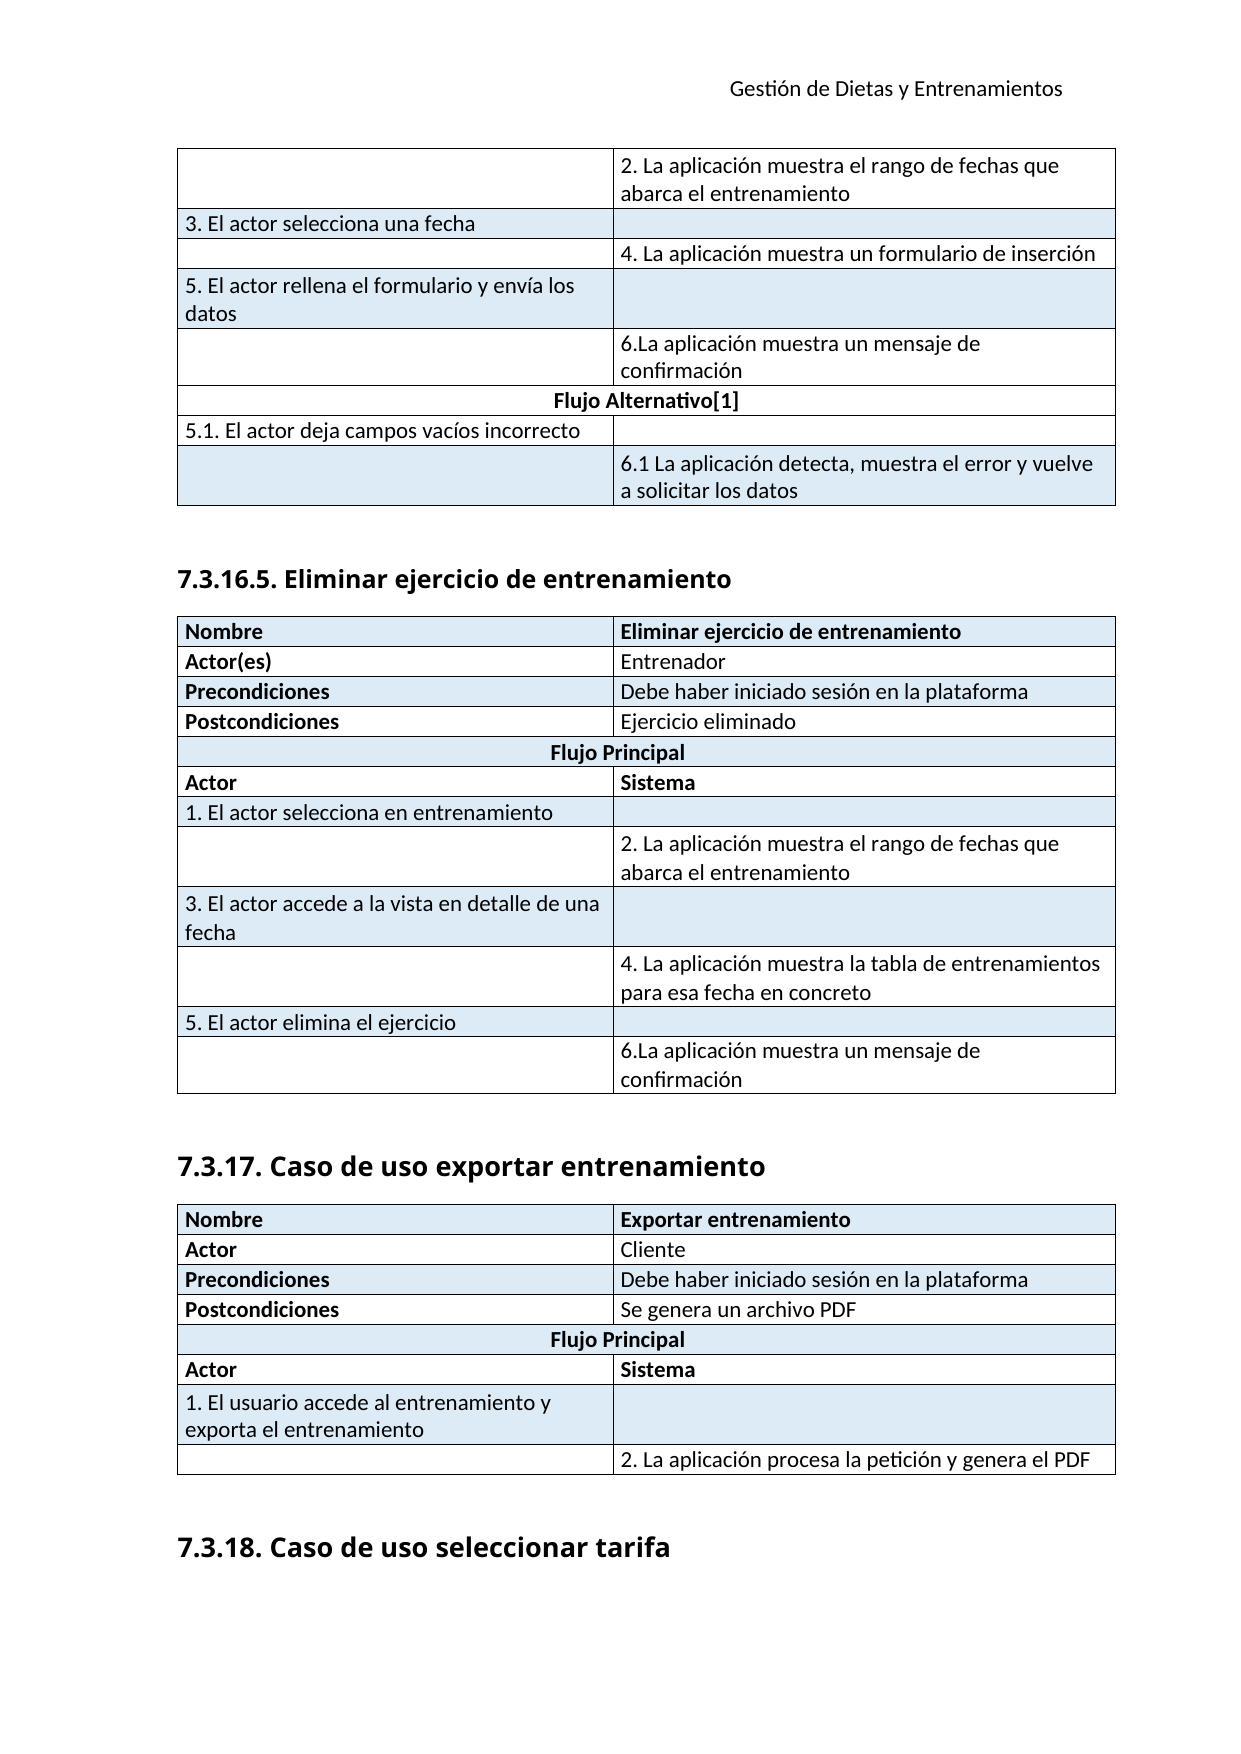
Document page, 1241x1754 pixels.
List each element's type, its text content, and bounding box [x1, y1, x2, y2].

table_cell Sistema [614, 767, 1115, 796]
table_cell Postcondiciones [178, 1295, 613, 1324]
table_cell 1. El usuario accede al entrenamiento y exporta el entrenamiento [178, 1385, 613, 1444]
table_header Exportar entrenamiento [614, 1205, 1115, 1234]
table_cell [614, 209, 1115, 238]
table_header Eliminar ejercicio de entrenamiento [614, 617, 1115, 646]
table_cell 2. La aplicación procesa la petición y genera el PDF [614, 1445, 1115, 1474]
table_cell Postcondiciones [178, 707, 613, 736]
text 7.3.16.5. Eliminar ejercicio de entrenamiento [177, 562, 1063, 596]
table_cell [178, 239, 613, 268]
table_cell 2. La aplicación muestra el rango de fechas que abarca el entrenamiento [614, 149, 1115, 208]
table_cell [614, 1385, 1115, 1444]
table_cell [614, 269, 1115, 328]
table_cell Debe haber iniciado sesión en la plataforma [614, 1265, 1115, 1294]
table_cell Precondiciones [178, 1265, 613, 1294]
table_cell Cliente [614, 1235, 1115, 1264]
table_cell Ejercicio eliminado [614, 707, 1115, 736]
table_cell Se genera un archivo PDF [614, 1295, 1115, 1324]
table_cell [614, 887, 1115, 946]
table_cell Sistema [614, 1355, 1115, 1384]
table_cell [614, 797, 1115, 826]
table_cell 6.La aplicación muestra un mensaje de confirmación [614, 329, 1115, 385]
table_cell Flujo Alternativo[1] [178, 386, 1115, 415]
table_cell [178, 827, 613, 886]
table_cell 5. El actor rellena el formulario y envía los datos [178, 269, 613, 328]
table_cell Debe haber iniciado sesión en la plataforma [614, 677, 1115, 706]
table_cell Actor [178, 1355, 613, 1384]
table_cell [178, 446, 613, 505]
table_cell [178, 149, 613, 208]
table_cell 5.1. El actor deja campos vacíos incorrecto [178, 416, 613, 445]
table_cell Actor(es) [178, 647, 613, 676]
table_cell [614, 1007, 1115, 1036]
table_cell 3. El actor accede a la vista en detalle de una fecha [178, 887, 613, 946]
table_cell Entrenador [614, 647, 1115, 676]
table_cell 3. El actor selecciona una fecha [178, 209, 613, 238]
table_cell 2. La aplicación muestra el rango de fechas que abarca el entrenamiento [614, 827, 1115, 886]
table_cell 6.La aplicación muestra un mensaje de confirmación [614, 1037, 1115, 1093]
table_cell 5. El actor elimina el ejercicio [178, 1007, 613, 1036]
table_header Nombre [178, 1205, 613, 1234]
table_cell 6.1 La aplicación detecta, muestra el error y vuelve a solicitar los datos [614, 446, 1115, 505]
table_cell Flujo Principal [178, 737, 1115, 766]
table_header Nombre [178, 617, 613, 646]
table_cell [178, 1445, 613, 1474]
table_cell [178, 1037, 613, 1093]
table_cell [178, 947, 613, 1006]
table_cell 1. El actor selecciona en entrenamiento [178, 797, 613, 826]
table_cell [178, 329, 613, 385]
table_cell Precondiciones [178, 677, 613, 706]
table_cell [614, 416, 1115, 445]
text 7.3.18. Caso de uso seleccionar tarifa [177, 1528, 1063, 1565]
table_cell Flujo Principal [178, 1325, 1115, 1354]
table_cell 4. La aplicación muestra la tabla de entrenamientos para esa fecha en concreto [614, 947, 1115, 1006]
table_cell 4. La aplicación muestra un formulario de inserción [614, 239, 1115, 268]
table_cell Actor [178, 767, 613, 796]
text 7.3.17. Caso de uso exportar entrenamiento [177, 1147, 1063, 1184]
table_cell Actor [178, 1235, 613, 1264]
